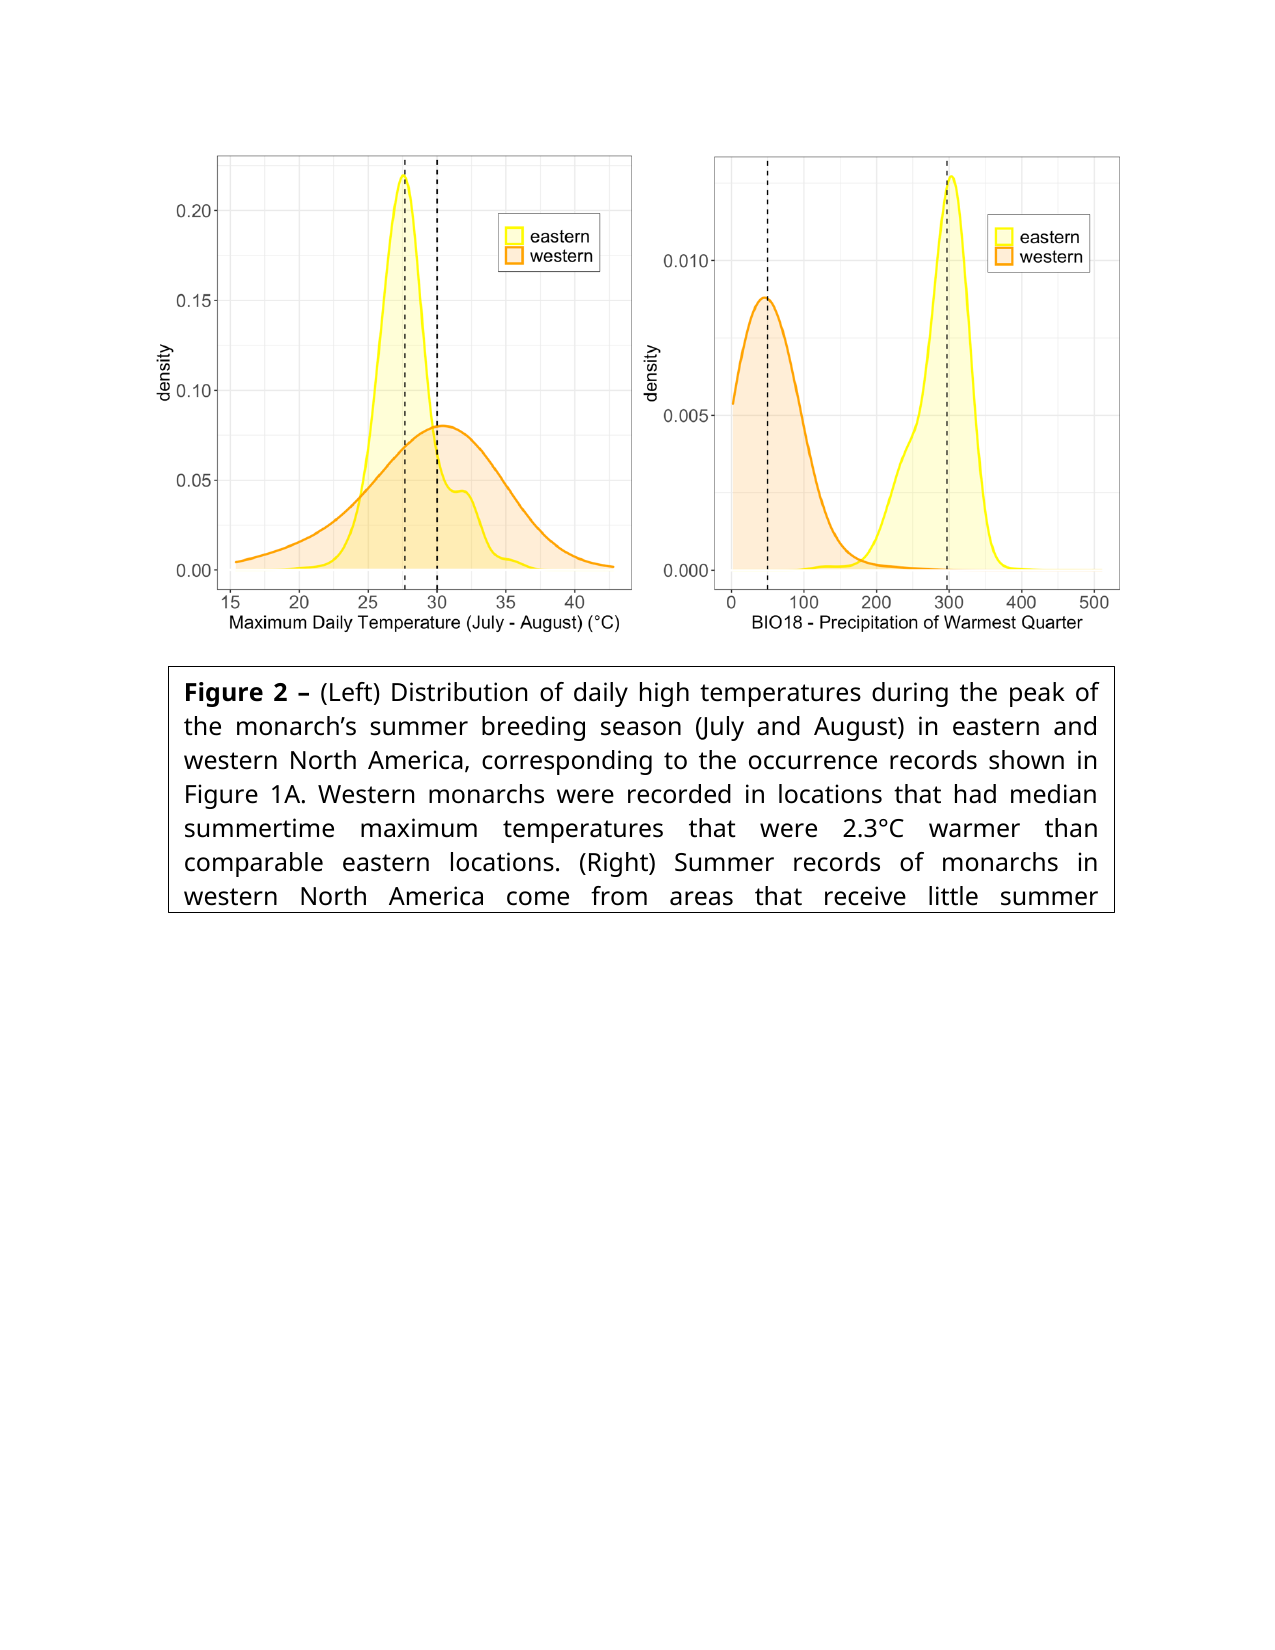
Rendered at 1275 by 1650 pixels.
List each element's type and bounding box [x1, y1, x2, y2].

picture [150, 150, 1125, 638]
